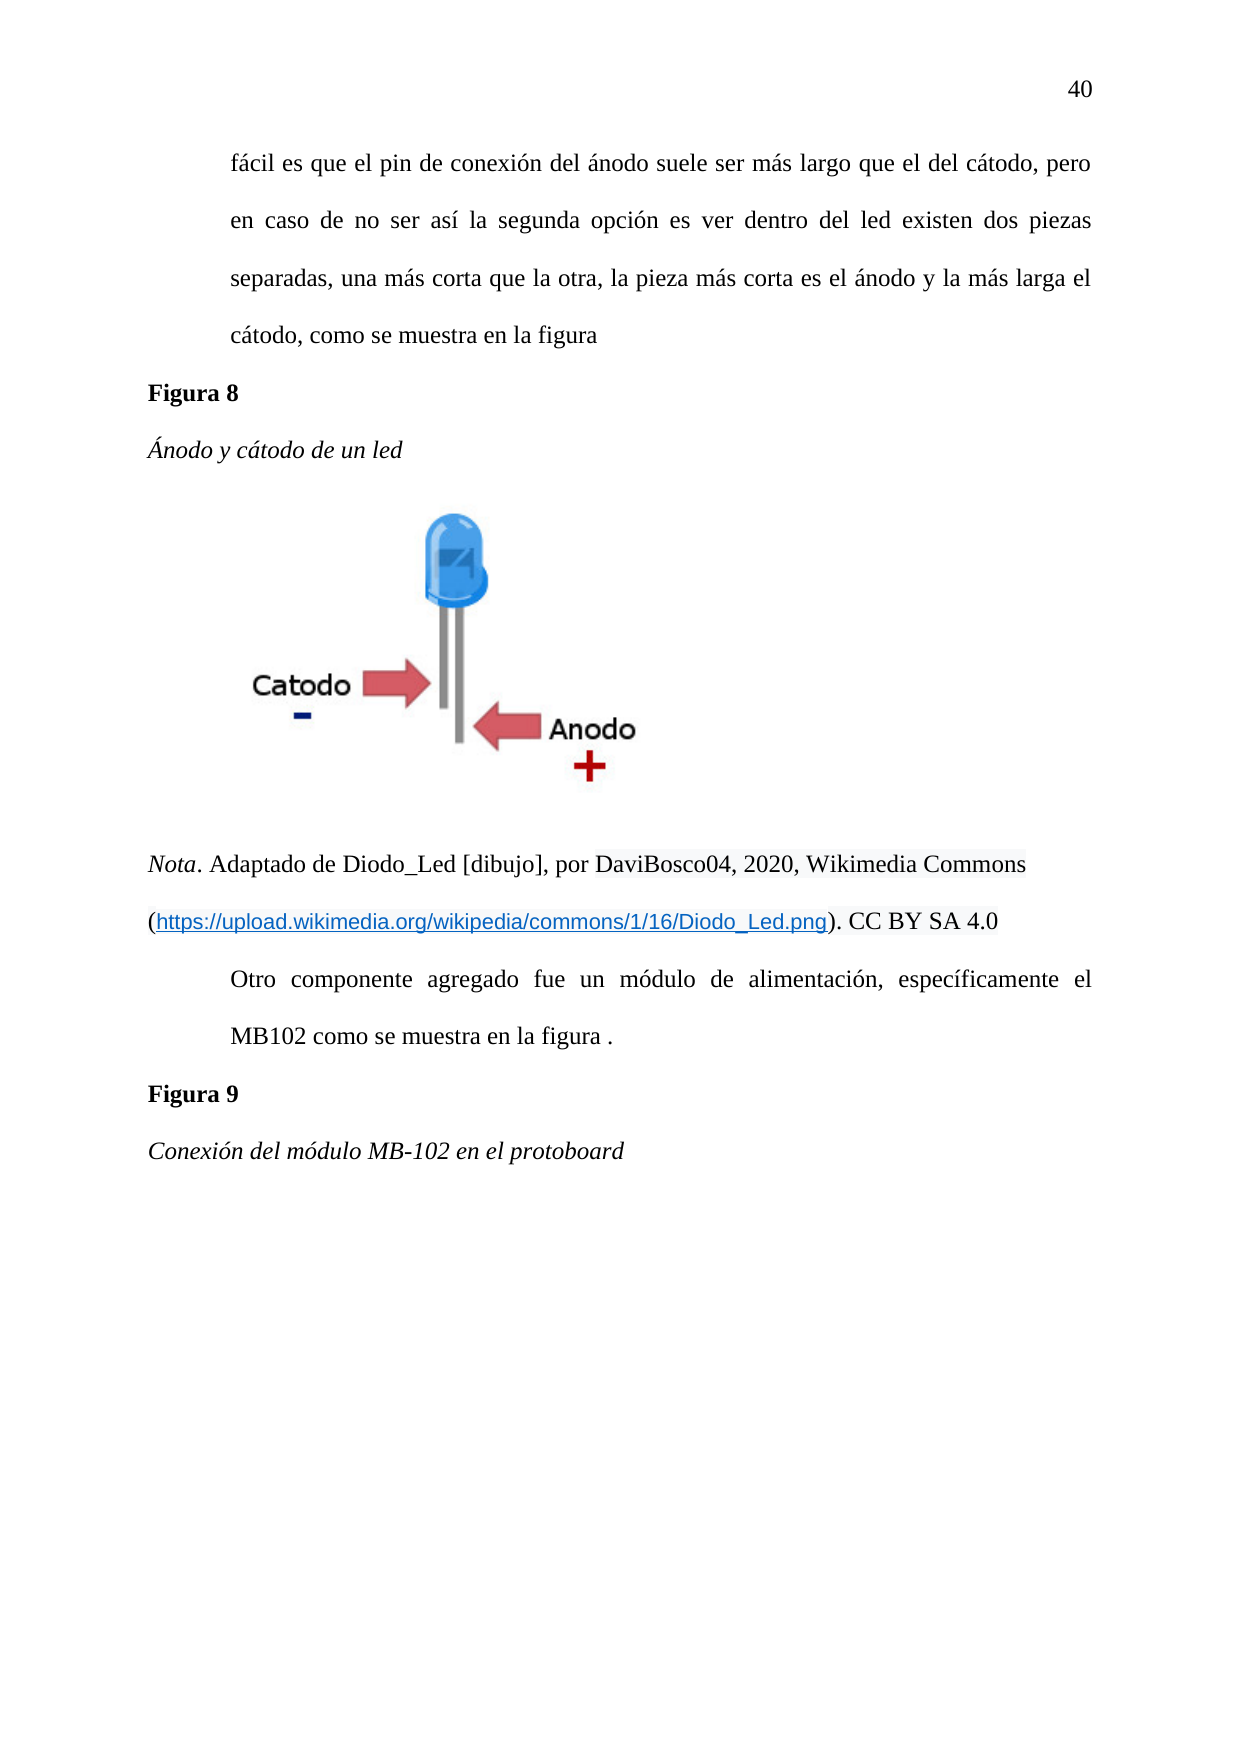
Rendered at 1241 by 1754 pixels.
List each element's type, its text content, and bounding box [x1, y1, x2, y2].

text Nota. Adaptado de Diodo_Led [dibujo], por DaviBosco04, 2020, Wikimedia Commons (https://upload.wikimedia.org/wikipedia/commons/1/16/Diodo_Led.png). CC BY SA 4.0 [148, 849, 1092, 935]
picture [230, 492, 648, 821]
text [230, 148, 1092, 349]
text Figura 9 Conexión del módulo MB-102 en el protoboard [148, 1079, 1092, 1165]
text Otro componente agregado fue un módulo de alimentación, específicamente el MB102 como se muestra en la figura . [230, 964, 1092, 1050]
text Figura 8 Ánodo y cátodo de un led [148, 378, 1092, 464]
